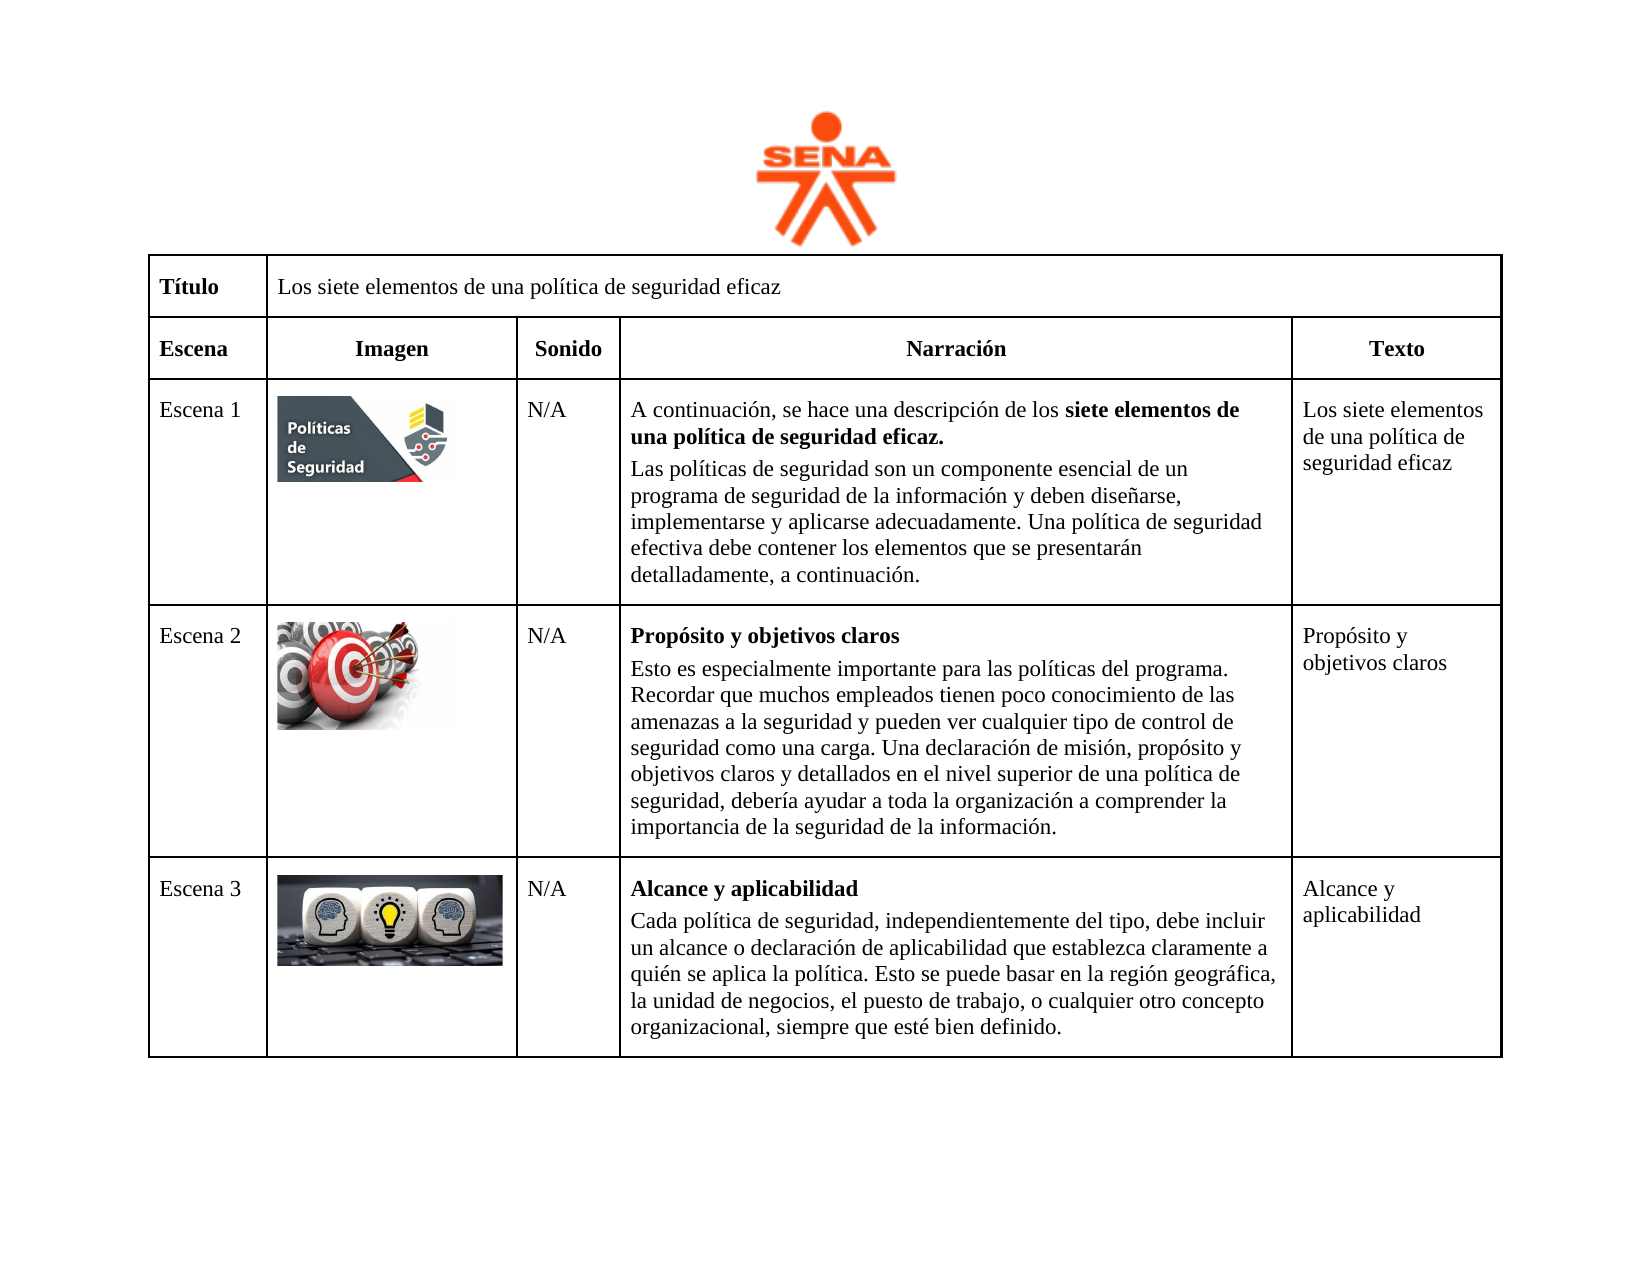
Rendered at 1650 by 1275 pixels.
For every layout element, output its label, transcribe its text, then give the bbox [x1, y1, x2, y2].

table_cell Narración [621, 318, 1291, 378]
table_cell [268, 606, 516, 856]
table_cell Propósito y objetivos claros [1293, 606, 1500, 856]
table_cell Propósito y objetivos claros Esto es especialmente importante para las políticas del programa. Recordar que muchos empleados tienen poco conocimiento de las amenazas a la seguridad y pueden ver cualquier tipo de control de seguridad como una carga. Una declaración de misión, propósito y objetivos claros y detallados en el nivel superior de una política de seguridad, debería ayudar a toda la organización a comprender la importancia de la seguridad de la información. [621, 606, 1291, 856]
table_cell Escena 2 [150, 606, 266, 856]
table_cell Alcance y aplicabilidad [1293, 858, 1500, 1056]
picture [277, 396, 455, 482]
table_cell Sonido [518, 318, 619, 378]
picture [744, 102, 906, 254]
picture [277, 875, 503, 966]
table_cell A continuación, se hace una descripción de los siete elementos de una política de seguridad eficaz. Las políticas de seguridad son un componente esencial de un programa de seguridad de la información y deben diseñarse, implementarse y aplicarse adecuadamente. Una política de seguridad efectiva debe contener los elementos que se presentarán detalladamente, a continuación. [621, 380, 1291, 604]
table_cell N/A [518, 606, 619, 856]
table_cell [268, 858, 516, 1056]
picture [277, 622, 455, 730]
table_cell Los siete elementos de una política de seguridad eficaz [268, 256, 1500, 316]
table_cell [268, 380, 516, 604]
table_cell N/A [518, 380, 619, 604]
table_cell Texto [1293, 318, 1500, 378]
table_cell Escena 3 [150, 858, 266, 1056]
table_cell Alcance y aplicabilidad Cada política de seguridad, independientemente del tipo, debe incluir un alcance o declaración de aplicabilidad que establezca claramente a quién se aplica la política. Esto se puede basar en la región geográfica, la unidad de negocios, el puesto de trabajo, o cualquier otro concepto organizacional, siempre que esté bien definido. [621, 858, 1291, 1056]
table_cell Los siete elementos de una política de seguridad eficaz [1293, 380, 1500, 604]
table_cell N/A [518, 858, 619, 1056]
table_cell Título [150, 256, 266, 316]
table_cell Imagen [268, 318, 516, 378]
table_cell Escena [150, 318, 266, 378]
table_cell Escena 1 [150, 380, 266, 604]
